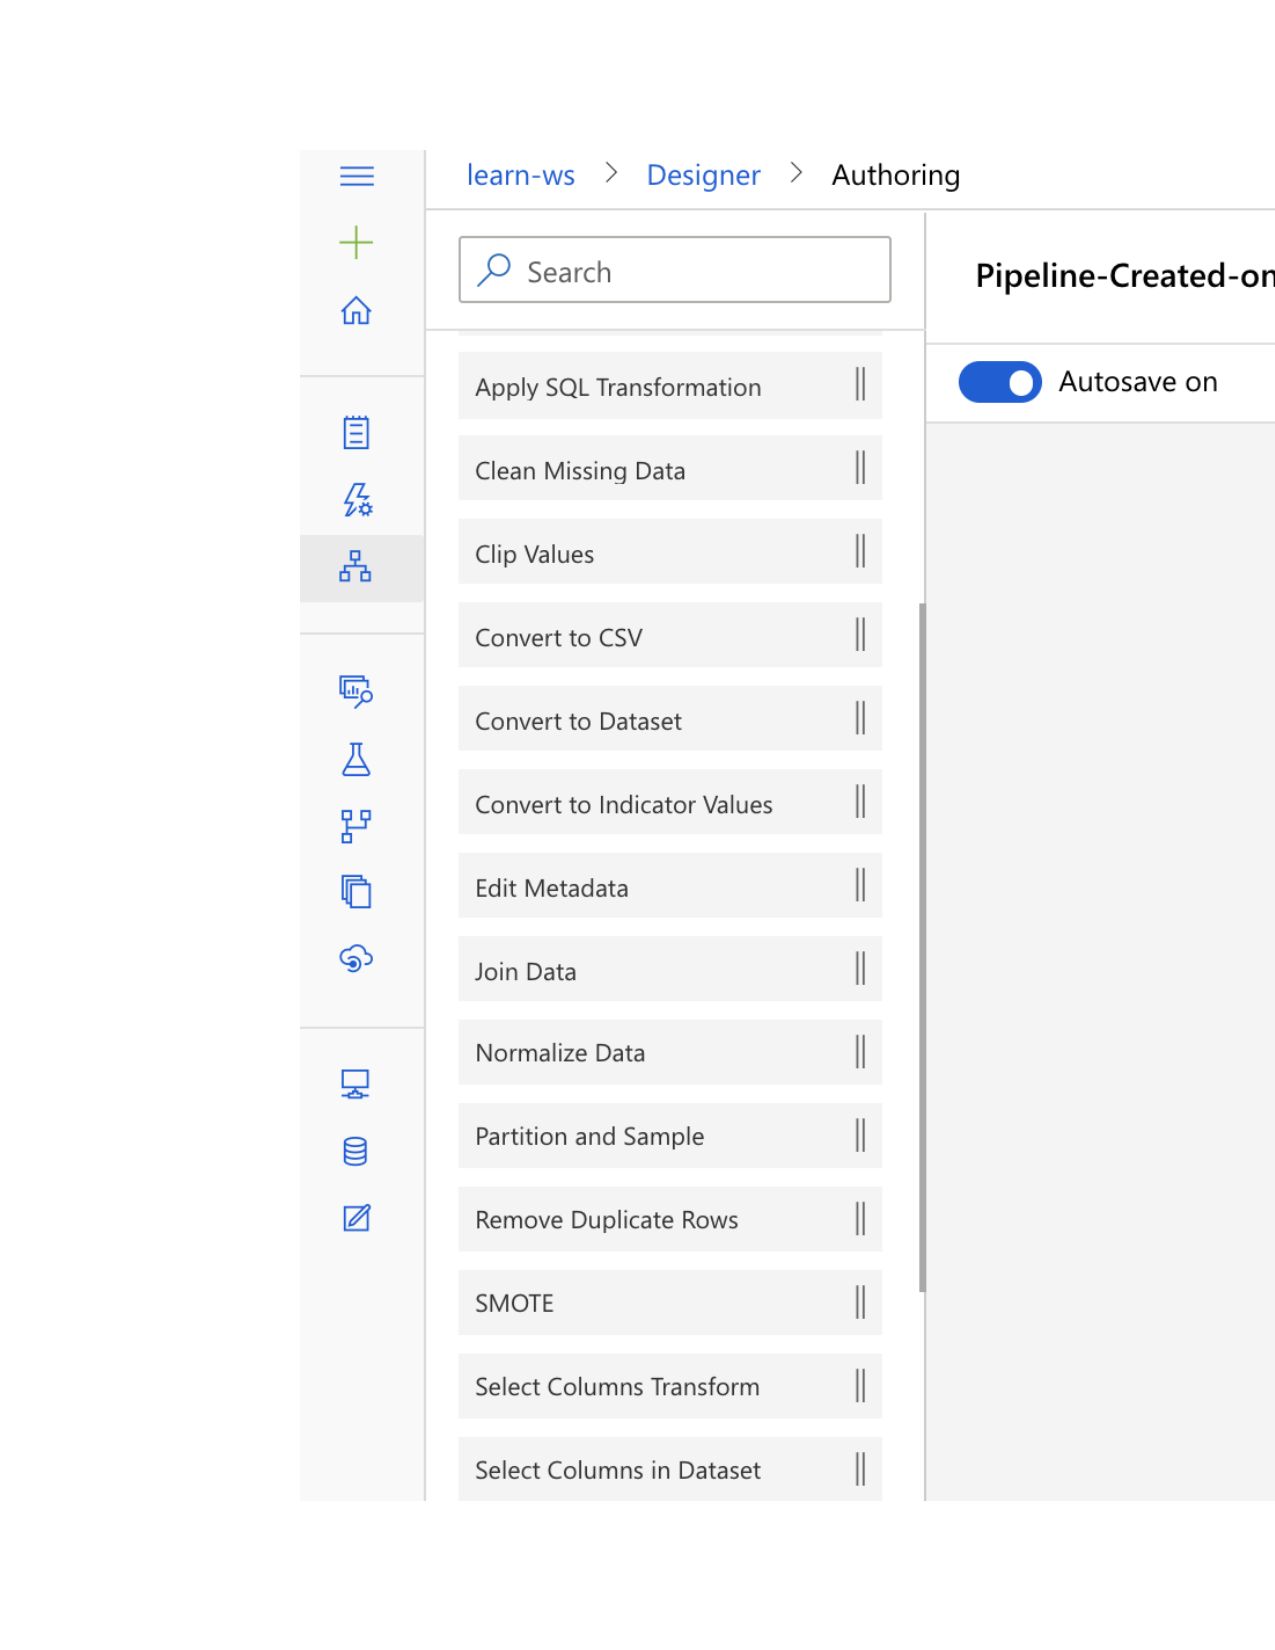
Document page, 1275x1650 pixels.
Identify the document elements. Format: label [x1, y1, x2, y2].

picture [300, 150, 1275, 1501]
